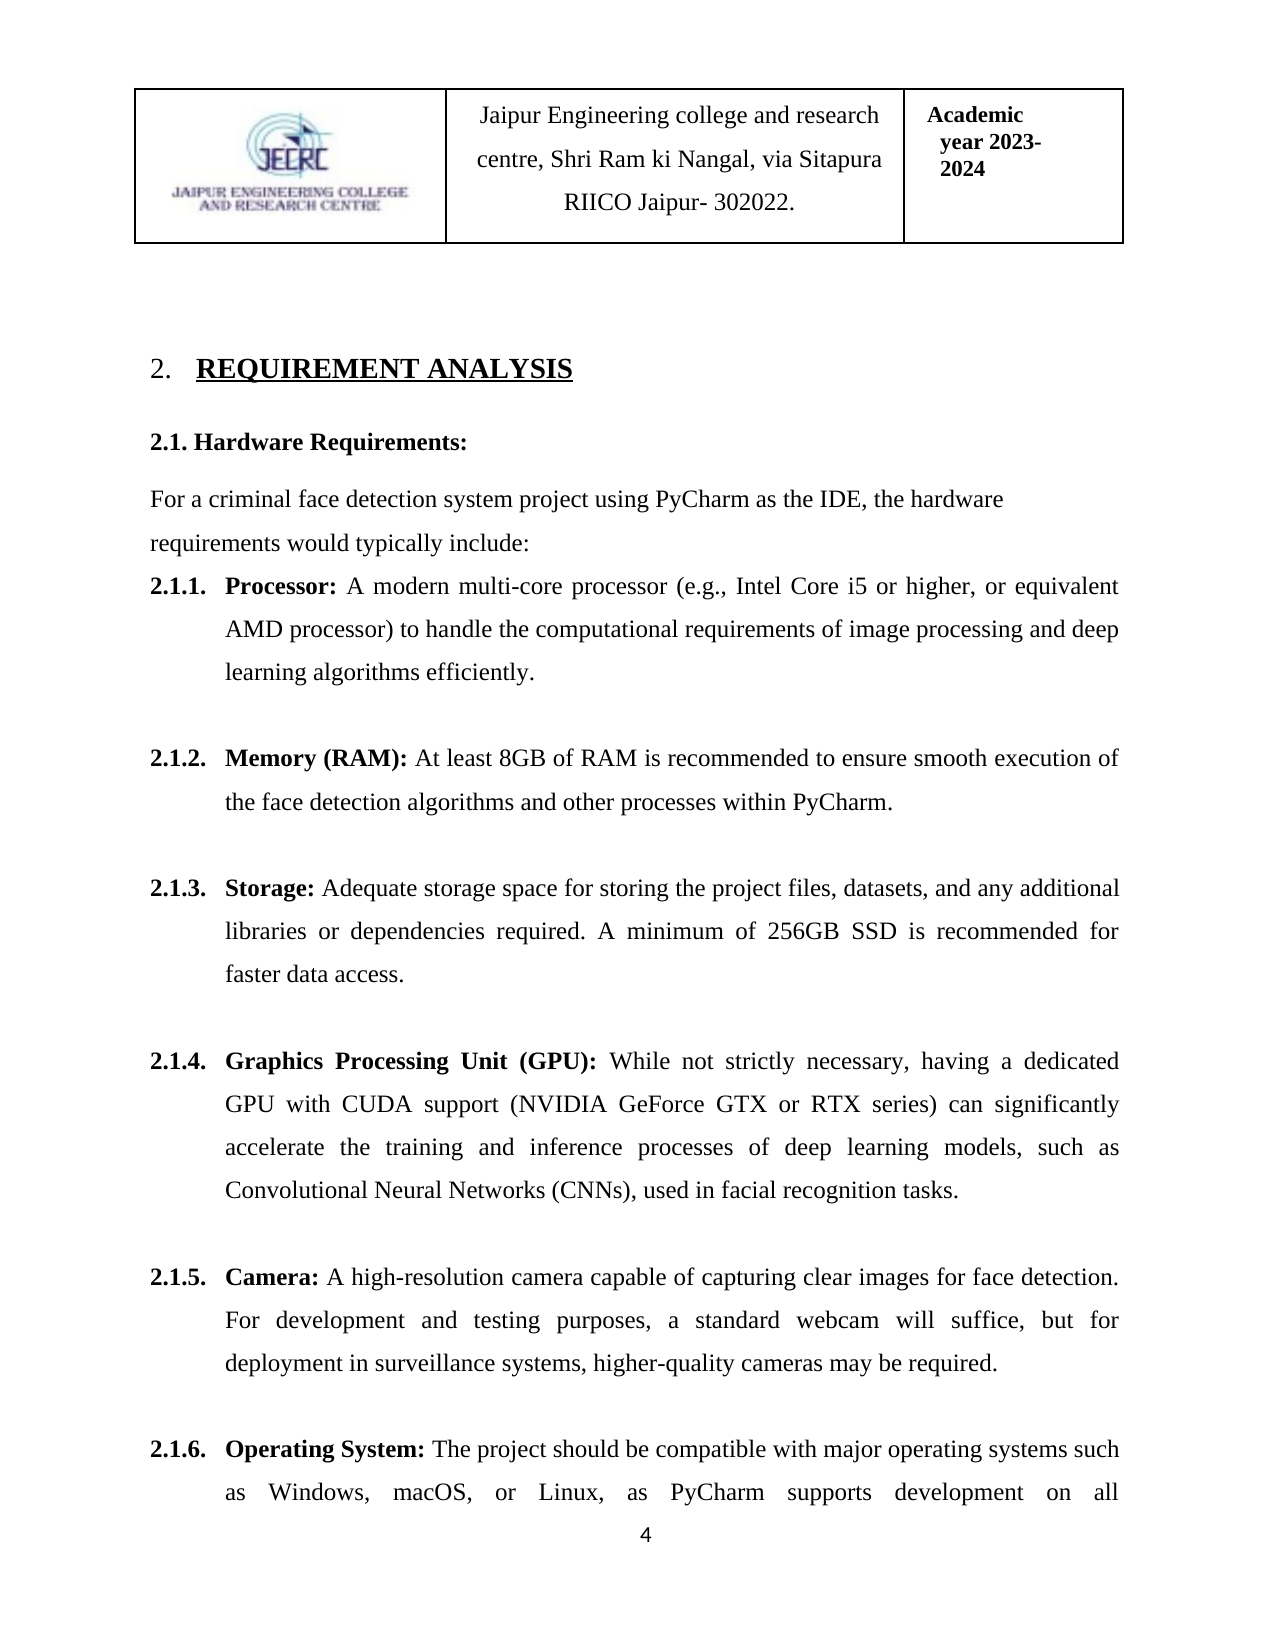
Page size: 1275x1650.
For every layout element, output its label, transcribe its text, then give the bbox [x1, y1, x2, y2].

subtitle Processor: A modern multi-core processor (e.g., Intel Core i5 or higher, or equivalent AMD processor) to handle the computational requirements of image processing and deep learning algorithms efficiently. [150, 571, 1120, 686]
subtitle Camera: A high-resolution camera capable of capturing clear images for face detection. For development and testing purposes, a standard webcam will suffice, but for deployment in surveillance systems, higher-quality cameras may be required. [150, 1262, 1120, 1377]
subtitle Memory (RAM): At least 8GB of RAM is recommended to ensure smooth execution of the face detection algorithms and other processes within PyCharm. [150, 743, 1120, 815]
subtitle Graphics Processing Unit (GPU): While not strictly necessary, having a dedicated GPU with CUDA support (NVIDIA GeForce GTX or RTX series) can significantly accelerate the training and inference processes of deep learning models, such as Convolutional Neural Networks (CNNs), used in facial recognition tasks. [150, 1046, 1120, 1204]
subtitle REQUIREMENT ANALYSIS [150, 351, 1120, 385]
picture [171, 106, 415, 217]
subtitle Hardware Requirements: [150, 427, 1120, 456]
subtitle For a criminal face detection system project using PyCharm as the IDE, the hardware requirements would typically include: [150, 484, 1120, 556]
subtitle Storage: Adequate storage space for storing the project files, datasets, and any additional libraries or dependencies required. A minimum of 256GB SSD is recommended for faster data access. [150, 873, 1120, 988]
